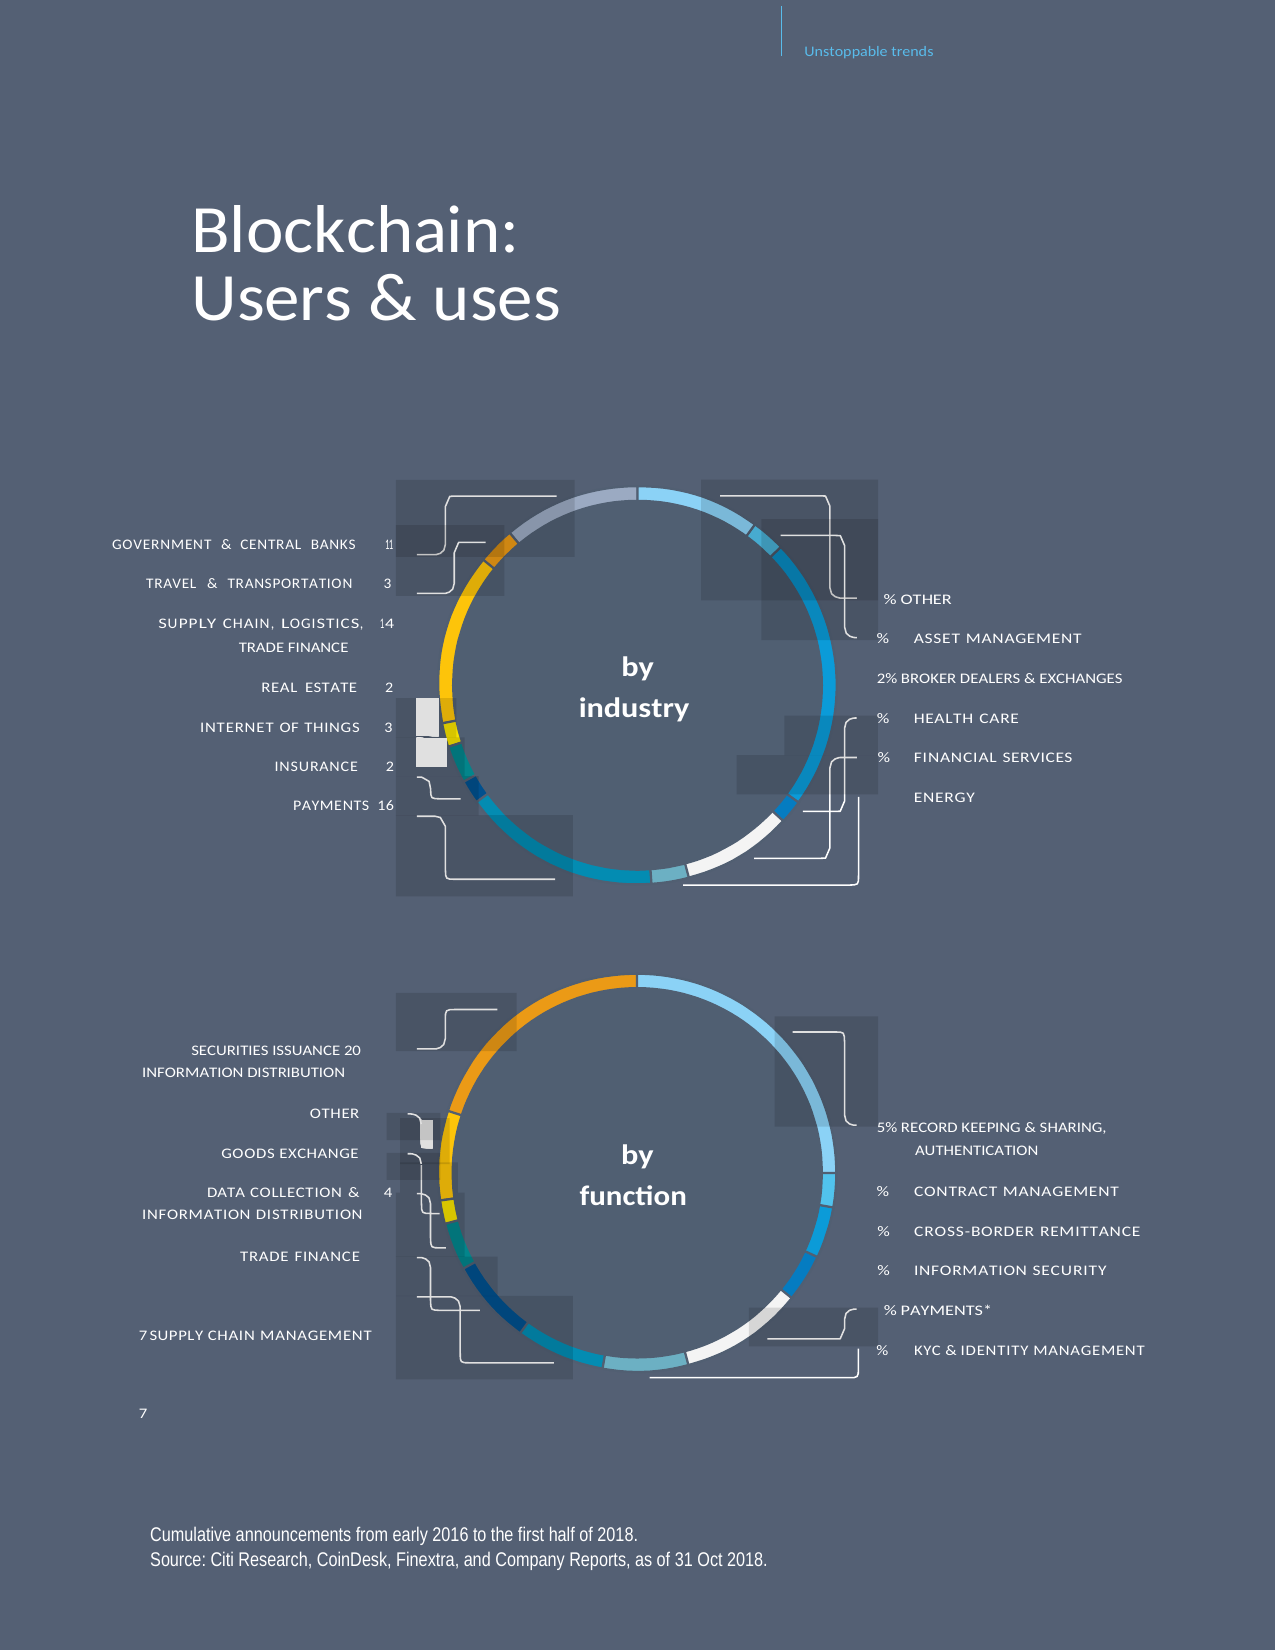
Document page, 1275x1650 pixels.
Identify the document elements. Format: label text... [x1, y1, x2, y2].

text % HEALTH CARE [877, 709, 1275, 727]
text % INFORMATION SECURITY [877, 1262, 1275, 1279]
text SUPPLY CHAIN, LOGISTICS, 14 [158, 614, 398, 632]
text DATA COLLECTION & 4 INFORMATION DISTRIBUTION [142, 1183, 393, 1223]
text % CONTRACT MANAGEMENT [876, 1182, 1275, 1200]
text Cumulative announcements from early 2016 to the first half of 2018. [150, 1523, 1275, 1546]
text % KYC & IDENTITY MANAGEMENT [876, 1341, 1275, 1359]
picture [416, 698, 447, 767]
text TRADE FINANCE [238, 638, 398, 656]
text % ASSET MANAGEMENT [876, 630, 1275, 648]
text OTHER GOODS EXCHANGE [221, 1105, 362, 1162]
text 5% RECORD KEEPING & SHARING, AUTHENTICATION [877, 1118, 1228, 1159]
subtitle by industry [578, 649, 701, 725]
text % PAYMENTS* [883, 1301, 1275, 1319]
text % FINANCIAL SERVICES ENERGY [877, 749, 1074, 806]
subtitle by function [579, 1137, 699, 1213]
text Blockchain: Users & uses [191, 196, 598, 337]
picture [420, 1119, 433, 1149]
text GOVERNMENT & CENTRAL BANKS 11 TRAVEL & TRANSPORTATION 3 [109, 535, 393, 592]
text TRADE FINANCE 7 SUPPLY CHAIN MANAGEMENT 7 [139, 1248, 393, 1422]
text INSURANCE 2 PAYMENTS 16 [273, 757, 394, 814]
text REAL ESTATE 2 INTERNET OF THINGS 3 [200, 679, 393, 736]
text 2% BROKER DEALERS & EXCHANGES [877, 669, 1275, 687]
text % CROSS-BORDER REMITTANCE [877, 1222, 1275, 1240]
text % OTHER [883, 590, 1275, 608]
text SECURITIES ISSUANCE 20 INFORMATION DISTRIBUTION [142, 1041, 407, 1081]
text Unstoppable trends [804, 42, 1275, 60]
text Source: Citi Research, CoinDesk, Finextra, and Company Reports, as of 31 Oct 2018. [150, 1548, 1275, 1571]
